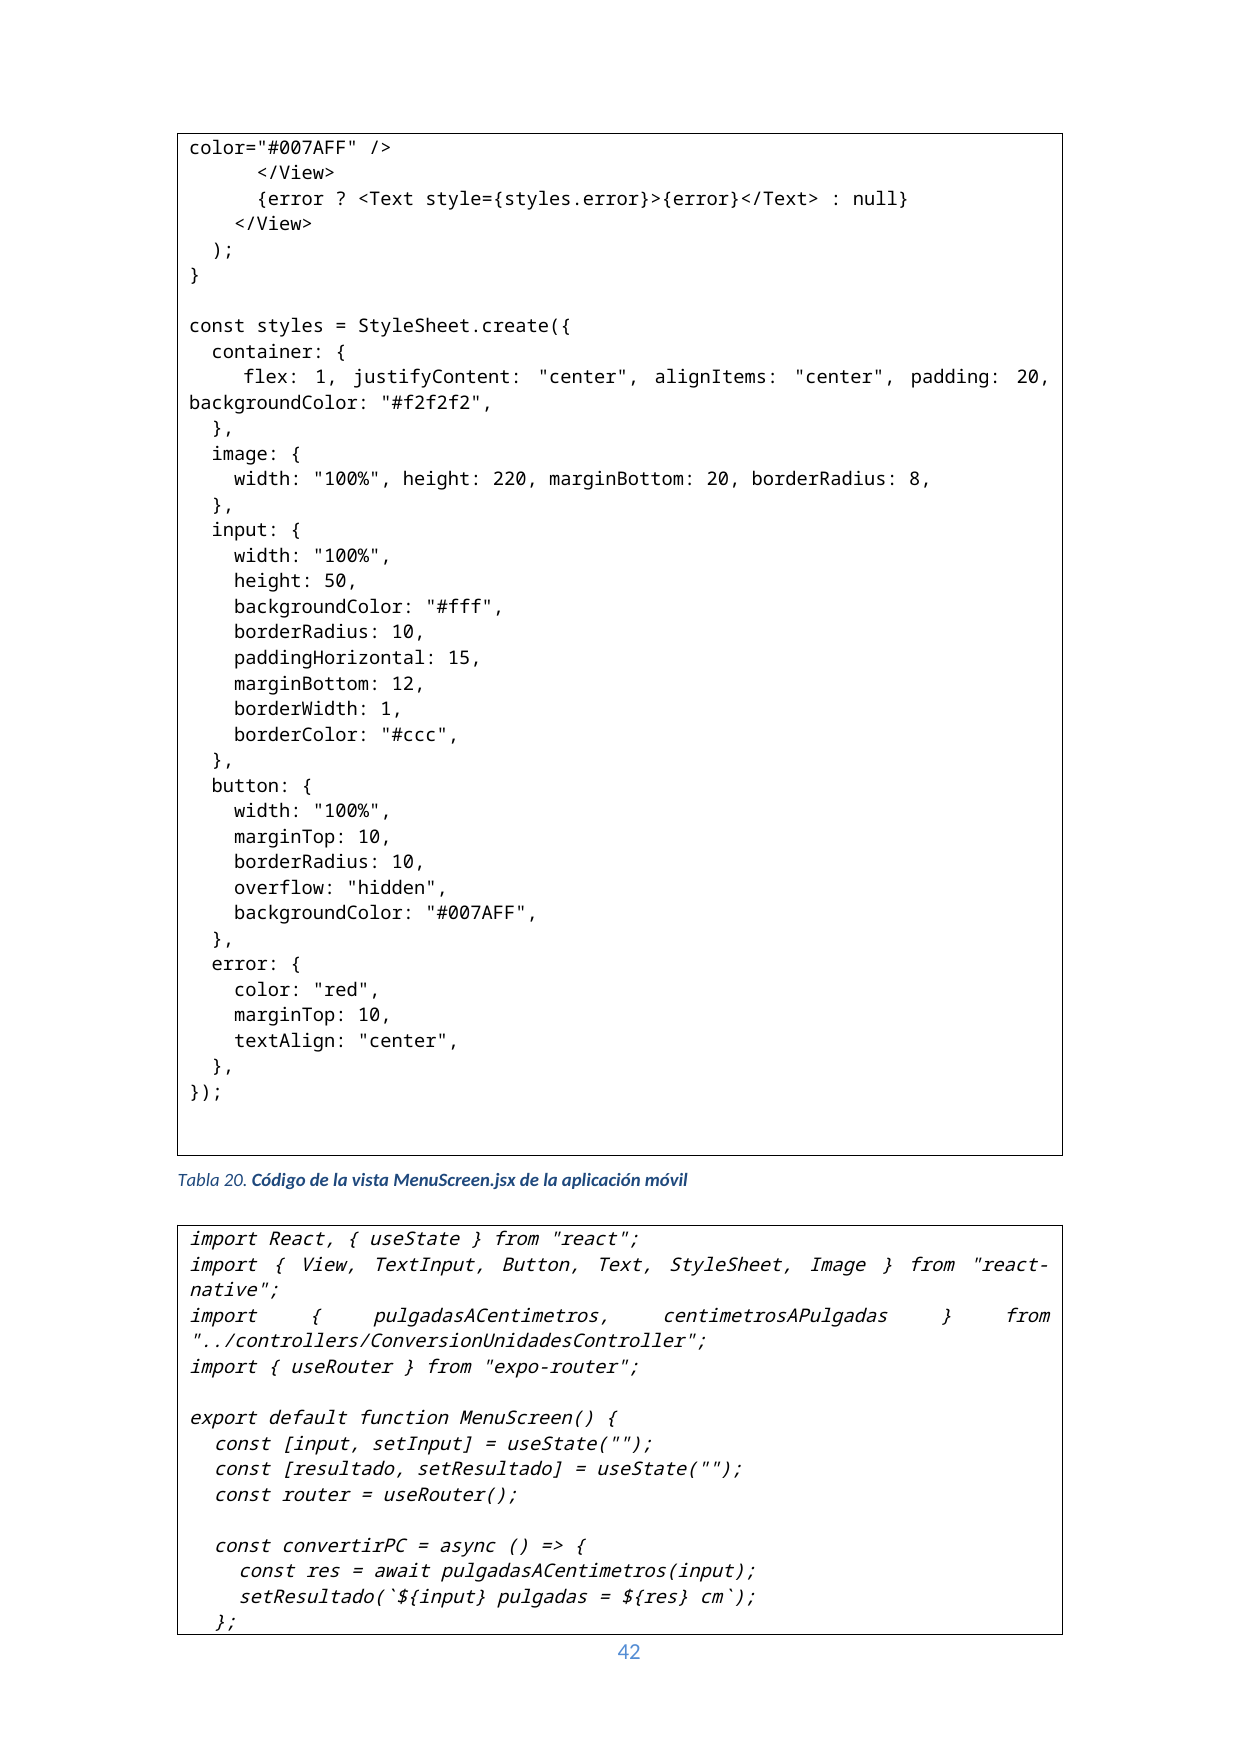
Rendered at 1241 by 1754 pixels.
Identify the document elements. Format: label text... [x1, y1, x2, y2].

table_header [178, 1226, 1062, 1634]
text Tabla 20. Código de la vista MenuScreen.jsx de la aplicación móvil [177, 1168, 1063, 1191]
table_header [178, 134, 1062, 1155]
